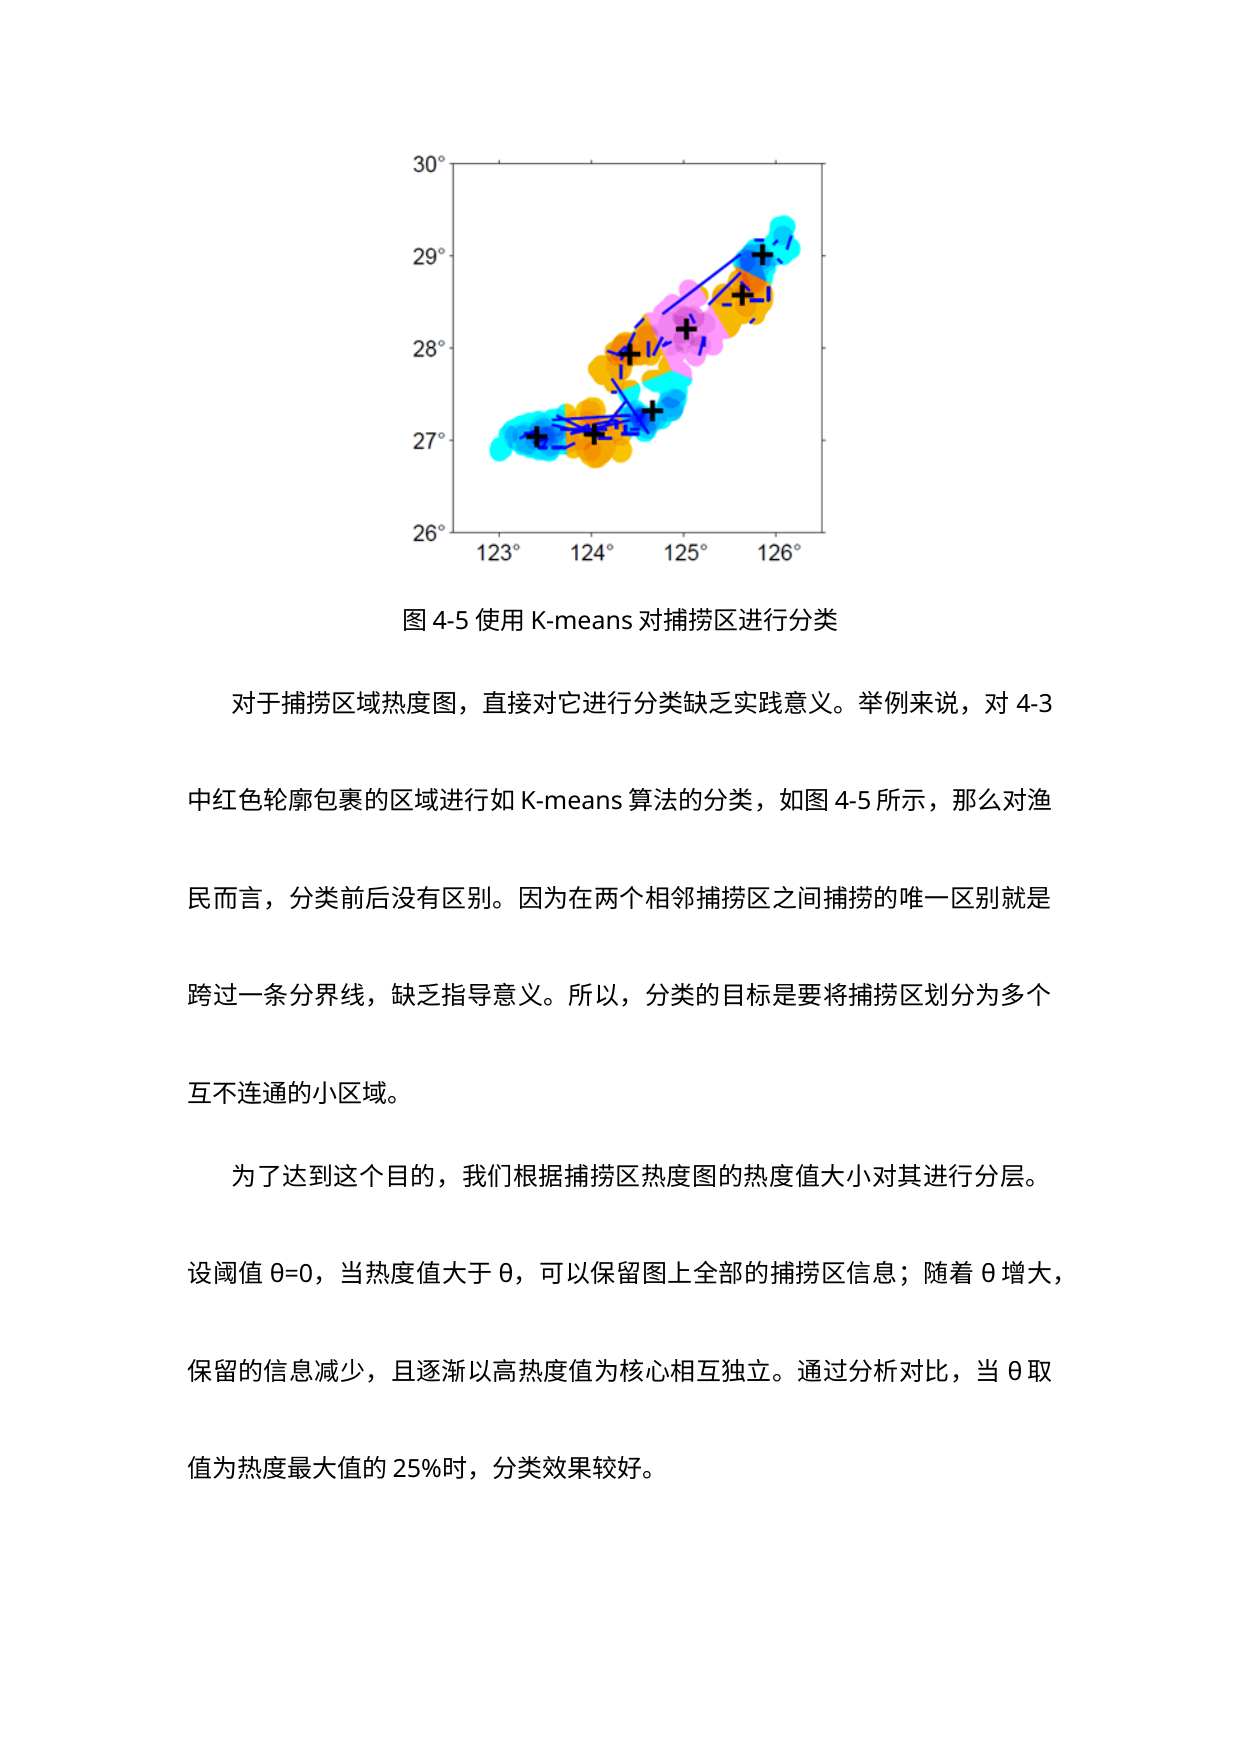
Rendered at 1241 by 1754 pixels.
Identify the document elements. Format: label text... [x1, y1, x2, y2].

picture [407, 150, 833, 568]
text 为了达到这个目的，我们根据捕捞区热度图的热度值大小对其进行分层。设阈值θ=0，当热度值大于θ，可以保留图上全部的捕捞区信息；随着θ增大，保留的信息减少，且逐渐以高热度值为核心相互独立。通过分析对比，当θ取值为热度最大值的25%时，分类效果较好。 [187, 1142, 1053, 1499]
text 图4-5 使用K-means对捕捞区进行分类 [187, 586, 1053, 651]
text 对于捕捞区域热度图，直接对它进行分类缺乏实践意义。举例来说，对4-3中红色轮廓包裹的区域进行如K-means算法的分类，如图4-5所示，那么对渔民而言，分类前后没有区别。因为在两个相邻捕捞区之间捕捞的唯一区别就是跨过一条分界线，缺乏指导意义。所以，分类的目标是要将捕捞区划分为多个互不连通的小区域。 [187, 669, 1053, 1124]
